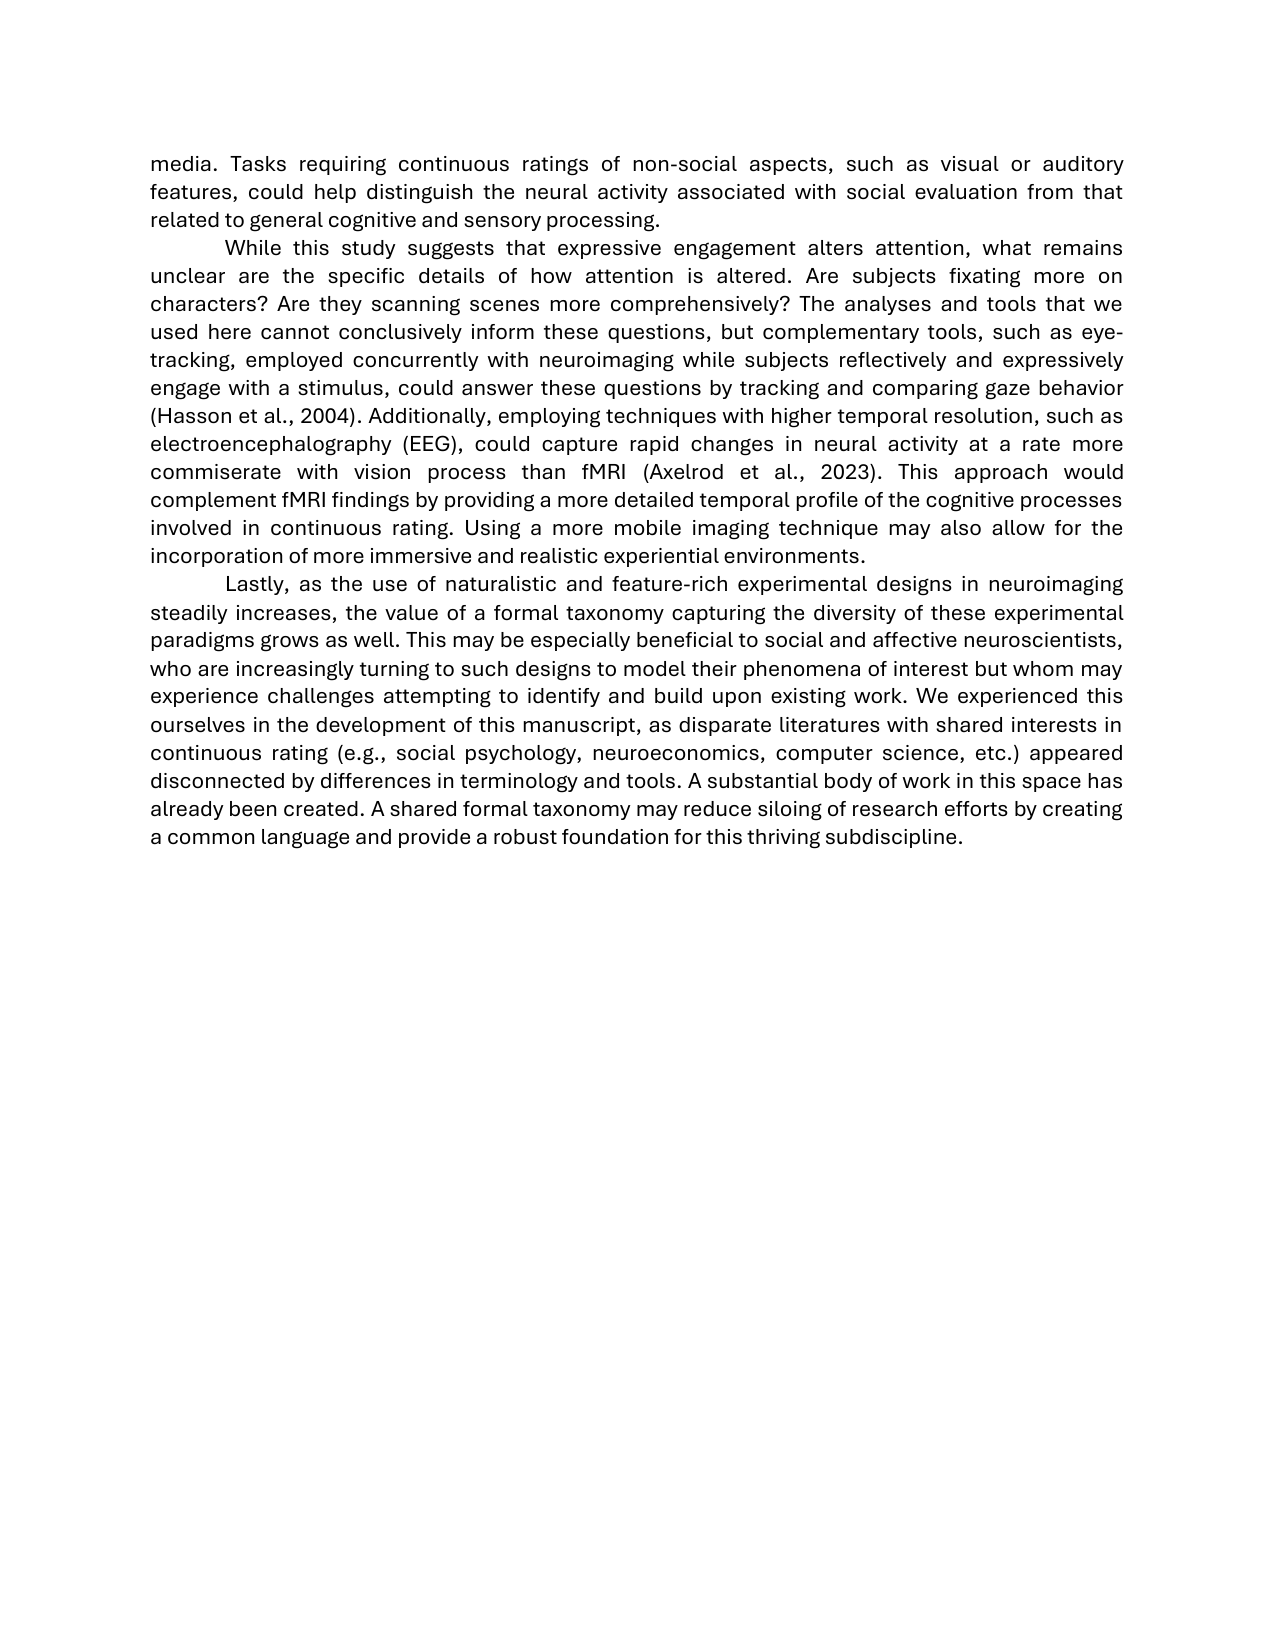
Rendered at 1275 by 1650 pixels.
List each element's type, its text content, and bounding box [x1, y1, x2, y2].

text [150, 150, 1125, 234]
text While this study suggests that expressive engagement alters attention, what remains unclear are the specific details of how attention is altered. Are subjects fixating more on characters? Are they scanning scenes more comprehensively? The analyses and tools that we used here cannot conclusively inform these questions, but complementary tools, such as eye-tracking, employed concurrently with neuroimaging while subjects reflectively and expressively engage with a stimulus, could answer these questions by tracking and comparing gaze behavior (Hasson et al., 2004). Additionally, employing techniques with higher temporal resolution, such as electroencephalography (EEG), could capture rapid changes in neural activity at a rate more commiserate with vision process than fMRI (Axelrod et al., 2023). This approach would complement fMRI findings by providing a more detailed temporal profile of the cognitive processes involved in continuous rating. Using a more mobile imaging technique may also allow for the incorporation of more immersive and realistic experiential environments. [150, 234, 1125, 570]
text Lastly, as the use of naturalistic and feature-rich experimental designs in neuroimaging steadily increases, the value of a formal taxonomy capturing the diversity of these experimental paradigms grows as well. This may be especially beneficial to social and affective neuroscientists, who are increasingly turning to such designs to model their phenomena of interest but whom may experience challenges attempting to identify and build upon existing work. We experienced this ourselves in the development of this manuscript, as disparate literatures with shared interests in continuous rating (e.g., social psychology, neuroeconomics, computer science, etc.) appeared disconnected by differences in terminology and tools. A substantial body of work in this space has already been created. A shared formal taxonomy may reduce siloing of research efforts by creating a common language and provide a robust foundation for this thriving subdiscipline. [150, 570, 1125, 851]
